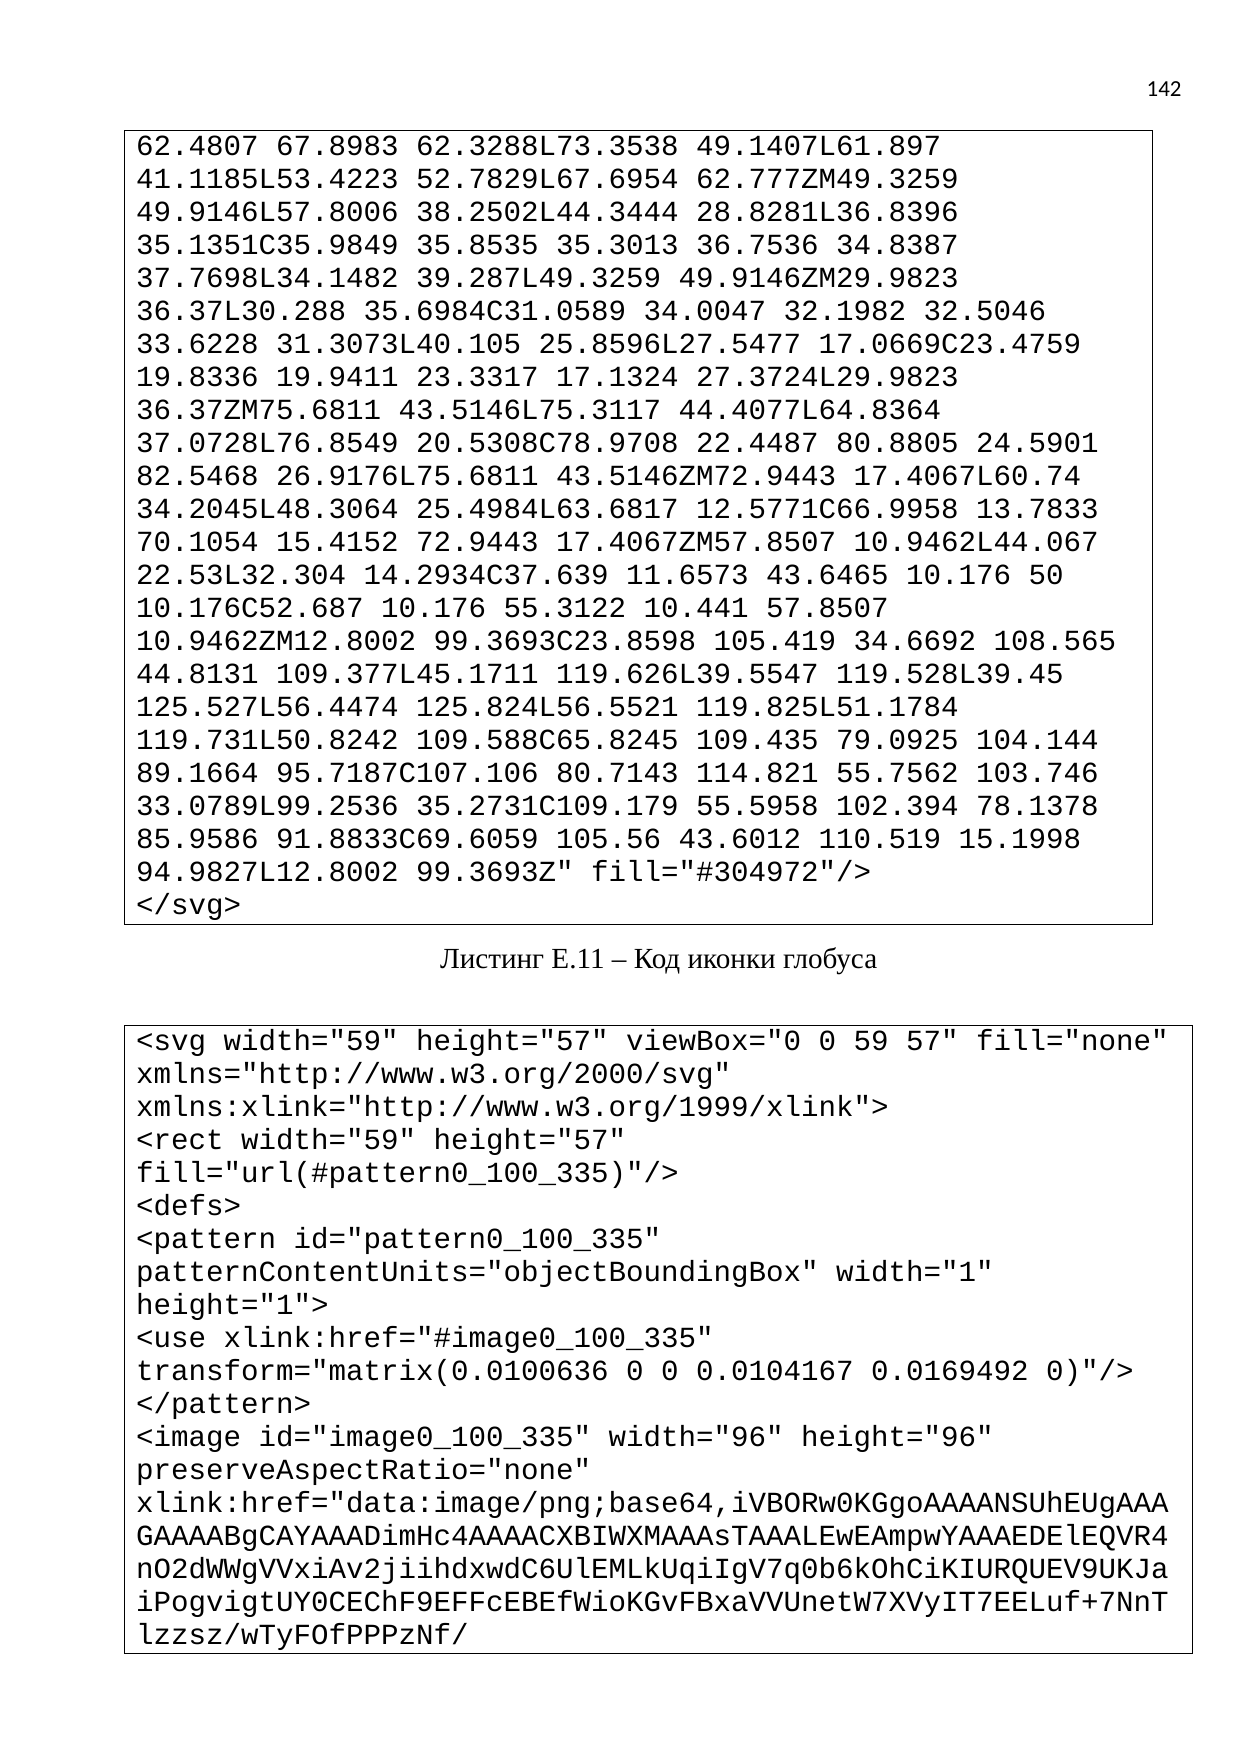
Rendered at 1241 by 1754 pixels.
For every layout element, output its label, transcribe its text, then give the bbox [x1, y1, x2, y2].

text Листинг Е.11 – Код иконки глобуса [136, 941, 1181, 975]
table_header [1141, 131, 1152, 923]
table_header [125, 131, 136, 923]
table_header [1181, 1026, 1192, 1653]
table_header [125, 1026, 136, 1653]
